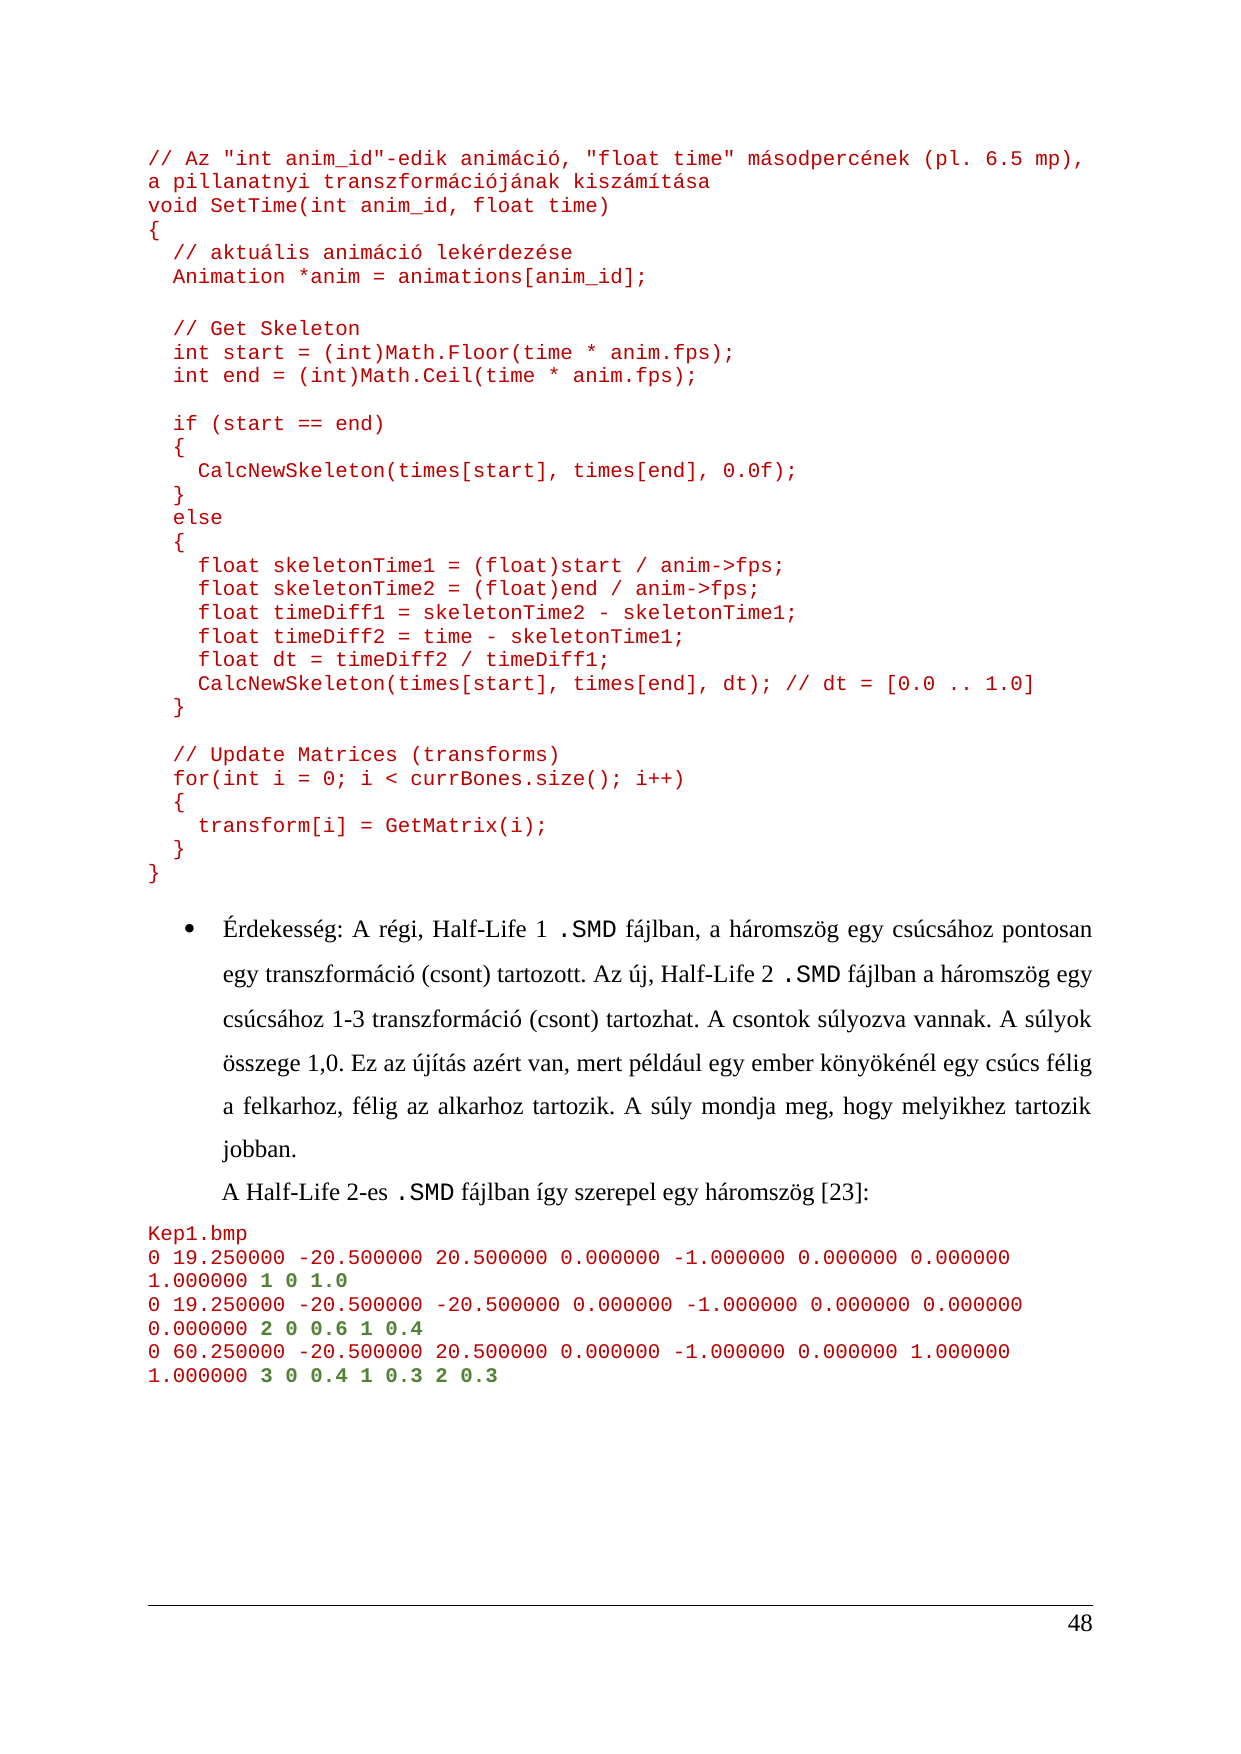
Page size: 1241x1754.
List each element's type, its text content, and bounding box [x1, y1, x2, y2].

text // Update Matrices (transforms) [148, 744, 1093, 767]
text for(int i = 0; i < currBones.size(); i++) [148, 767, 1093, 791]
text { [148, 531, 1093, 555]
text // aktuális animáció lekérdezése [148, 242, 1093, 266]
text float timeDiff2 = time - skeletonTime1; [148, 626, 1093, 649]
text 0 19.250000 -20.500000 -20.500000 0.000000 -1.000000 0.000000 0.000000 0.000000 2 0 0.6 1 0.4 [148, 1294, 1093, 1341]
text { [148, 218, 1093, 242]
text CalcNewSkeleton(times[start], times[end], 0.0f); [148, 460, 1093, 484]
text if (start == end) [148, 413, 1093, 436]
text void SetTime(int anim_id, float time) [148, 195, 1093, 218]
text transform[i] = GetMatrix(i); [148, 815, 1093, 838]
text { [148, 436, 1093, 460]
text float skeletonTime1 = (float)start / anim->fps; [148, 555, 1093, 578]
text Kep1.bmp [148, 1223, 1093, 1247]
list Érdekesség: A régi, Half-Life 1 .SMD fájlban, a háromszög egy csúcsához pontosan egy transzformáció (csont) tartozott. Az új, Half-Life 2 .SMD fájlban a háromszög egy csúcsához 1-3 transzformáció (csont) tartozhat. A csontok súlyozva vannak. A súlyok összege 1,0. Ez az újítás azért van, mert például egy ember könyökénél egy csúcs félig a felkarhoz, félig az alkarhoz tartozik. A súly mondja meg, hogy melyikhez tartozik jobban. [185, 914, 1093, 1163]
text } [148, 697, 1093, 720]
text } [148, 838, 1093, 862]
text } [148, 862, 1093, 886]
text A Half-Life 2-es .SMD fájlban így szerepel egy háromszög [23]: [221, 1177, 1093, 1208]
text // Az "int anim_id"-edik animáció, "float time" másodpercének (pl. 6.5 mp), a pillanatnyi transzformációjának kiszámítása [148, 148, 1093, 195]
text Animation *anim = animations[anim_id]; [148, 266, 1093, 289]
text // Get Skeleton [148, 318, 1093, 342]
text { [148, 791, 1093, 815]
text int start = (int)Math.Floor(time * anim.fps); [148, 342, 1093, 366]
text int end = (int)Math.Ceil(time * anim.fps); [148, 366, 1093, 389]
text float skeletonTime2 = (float)end / anim->fps; [148, 578, 1093, 602]
text else [148, 507, 1093, 531]
text 0 60.250000 -20.500000 20.500000 0.000000 -1.000000 0.000000 1.000000 1.000000 3 0 0.4 1 0.3 2 0.3 [148, 1341, 1093, 1389]
text CalcNewSkeleton(times[start], times[end], dt); // dt = [0.0 .. 1.0] [148, 673, 1093, 697]
text float dt = timeDiff2 / timeDiff1; [148, 649, 1093, 673]
text float timeDiff1 = skeletonTime2 - skeletonTime1; [148, 602, 1093, 626]
text } [148, 484, 1093, 507]
text 0 19.250000 -20.500000 20.500000 0.000000 -1.000000 0.000000 0.000000 1.000000 1 0 1.0 [148, 1247, 1093, 1294]
